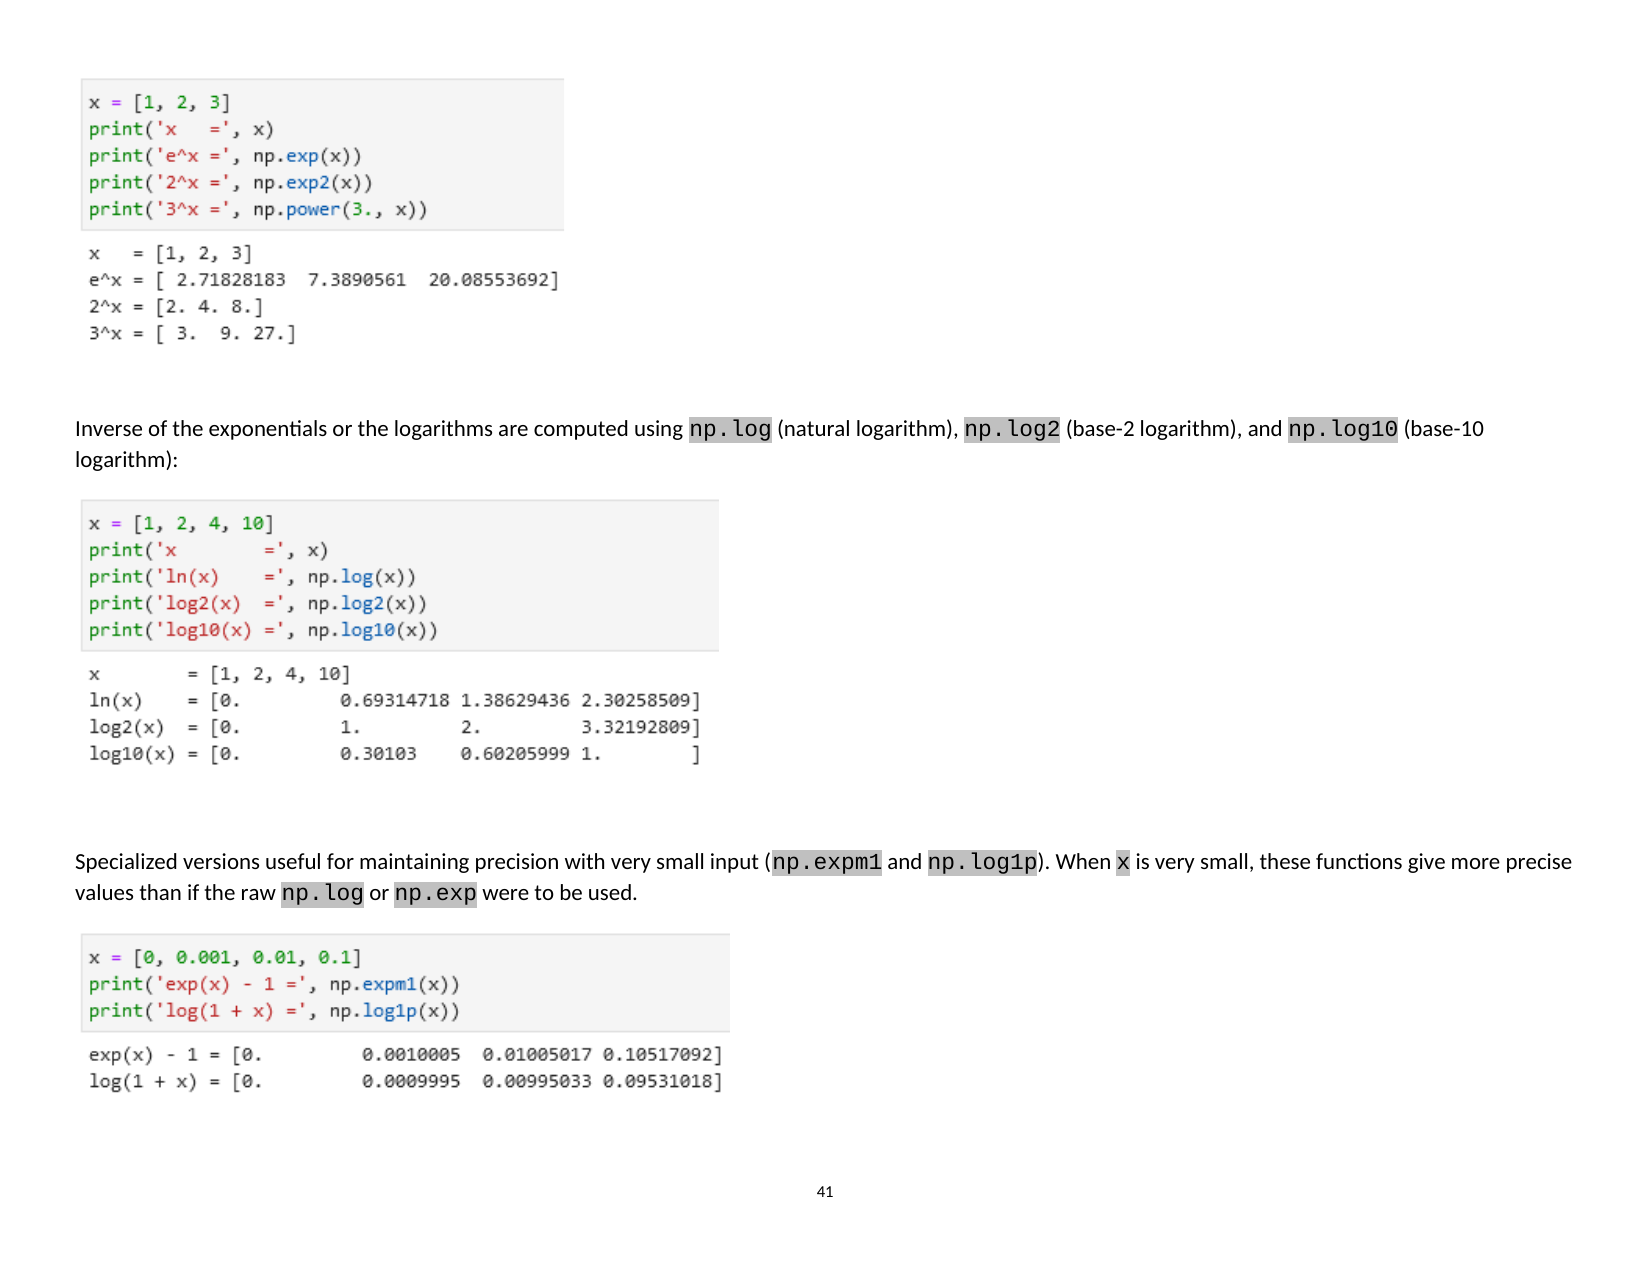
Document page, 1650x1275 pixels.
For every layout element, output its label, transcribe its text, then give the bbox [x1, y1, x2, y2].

picture [75, 926, 730, 1108]
picture [75, 75, 565, 349]
text Specialized versions useful for maintaining precision with very small input (np.expm1 and np.log1p). When x is very small, these functions give more precise values than if the raw np.log or np.exp were to be used. [75, 847, 1575, 908]
picture [75, 492, 719, 782]
text Inverse of the exponentials or the logarithms are computed using np.log (natural logarithm), np.log2 (base-2 logarithm), and np.log10 (base-10 logarithm): [75, 414, 1575, 473]
